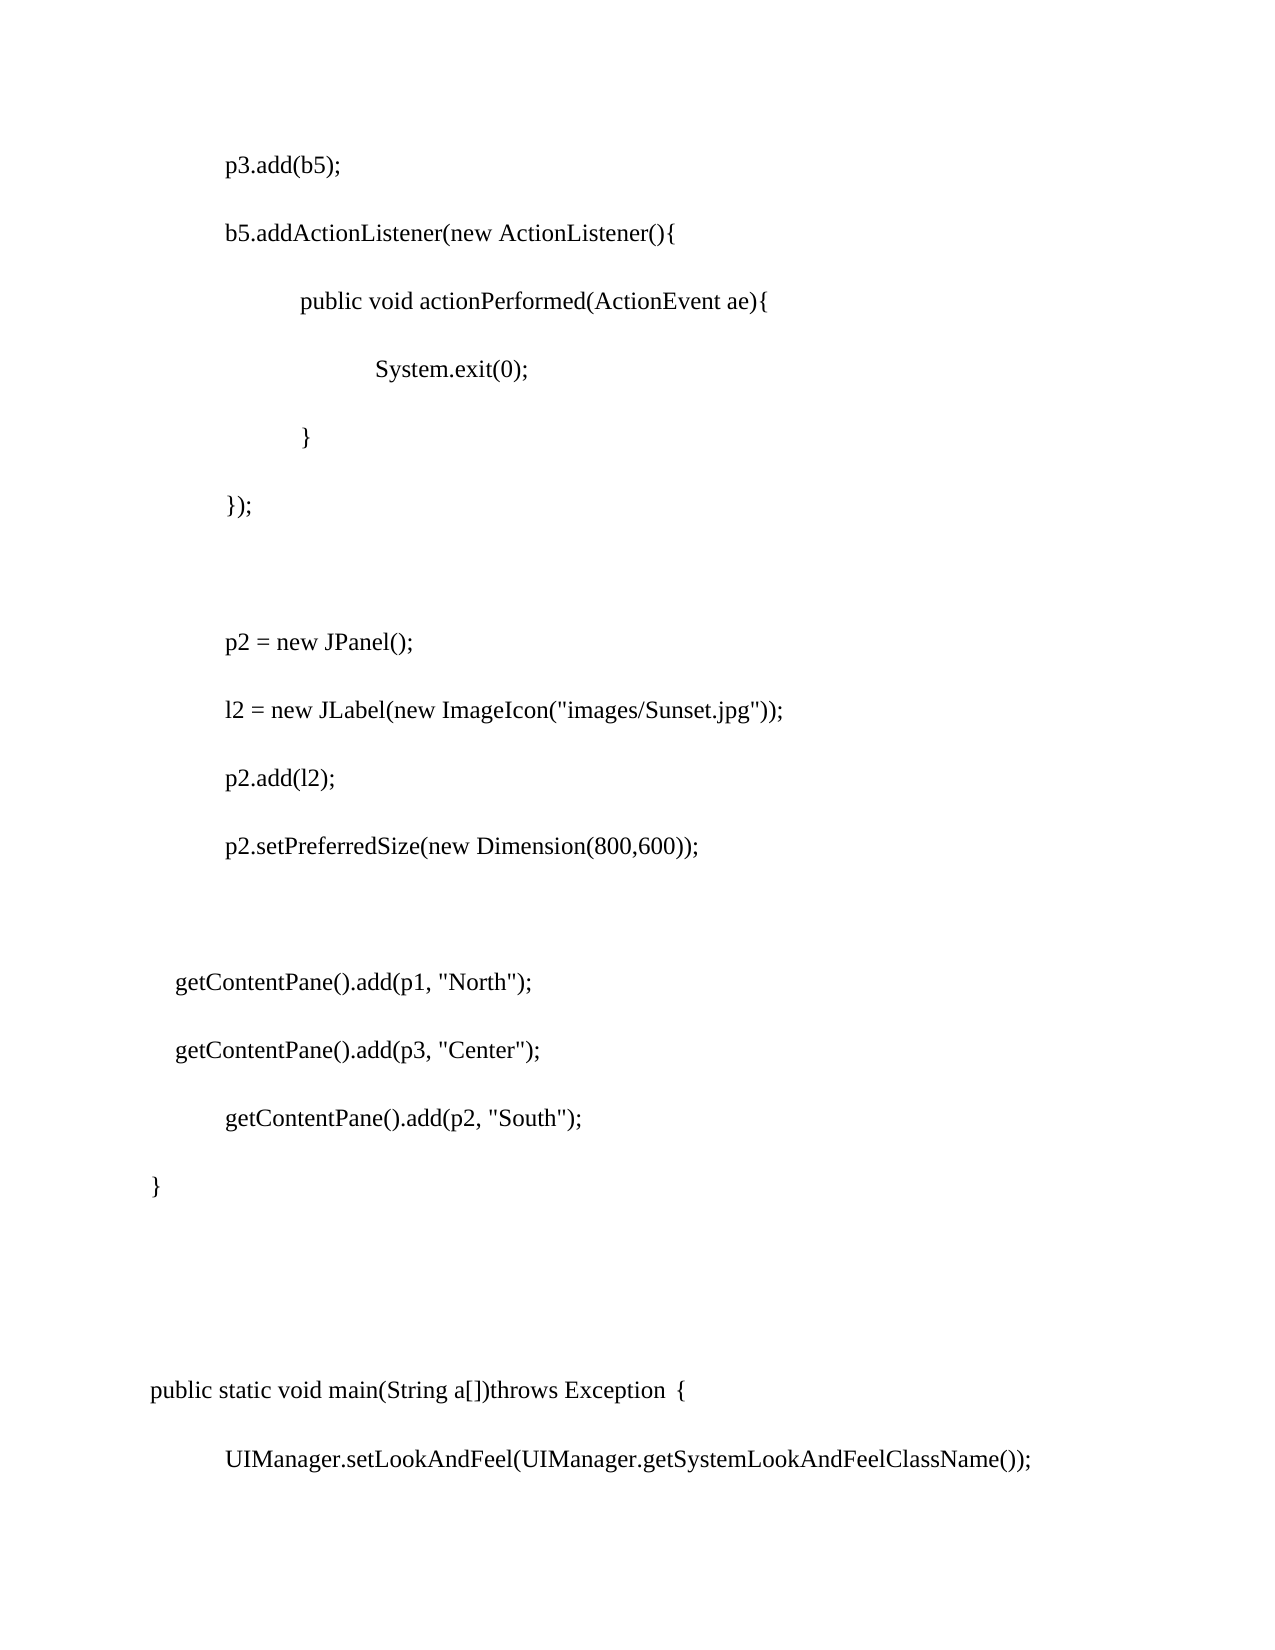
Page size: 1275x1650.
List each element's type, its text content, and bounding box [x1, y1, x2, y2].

text }); [150, 491, 1125, 519]
text b5.addActionListener(new ActionListener(){ [150, 218, 1125, 247]
text getContentPane().add(p1, "North"); [150, 967, 1125, 996]
text p3.add(b5); [150, 150, 1125, 179]
text p2.setPreferredSize(new Dimension(800,600)); [150, 831, 1125, 860]
text System.exit(0); [150, 354, 1125, 383]
text public void actionPerformed(ActionEvent ae){ [150, 286, 1125, 315]
text l2 = new JLabel(new ImageIcon("images/Sunset.jpg")); [150, 695, 1125, 724]
text getContentPane().add(p3, "Center"); [150, 1035, 1125, 1064]
text p2 = new JPanel(); [150, 627, 1125, 656]
text } [150, 1171, 1125, 1200]
text getContentPane().add(p2, "South"); [150, 1103, 1125, 1132]
text UIManager.setLookAndFeel(UIManager.getSystemLookAndFeelClassName()); [150, 1444, 1125, 1472]
text p2.add(l2); [150, 763, 1125, 792]
text public static void main(String a[])throws Exception { [150, 1376, 1125, 1404]
text } [150, 422, 1125, 451]
